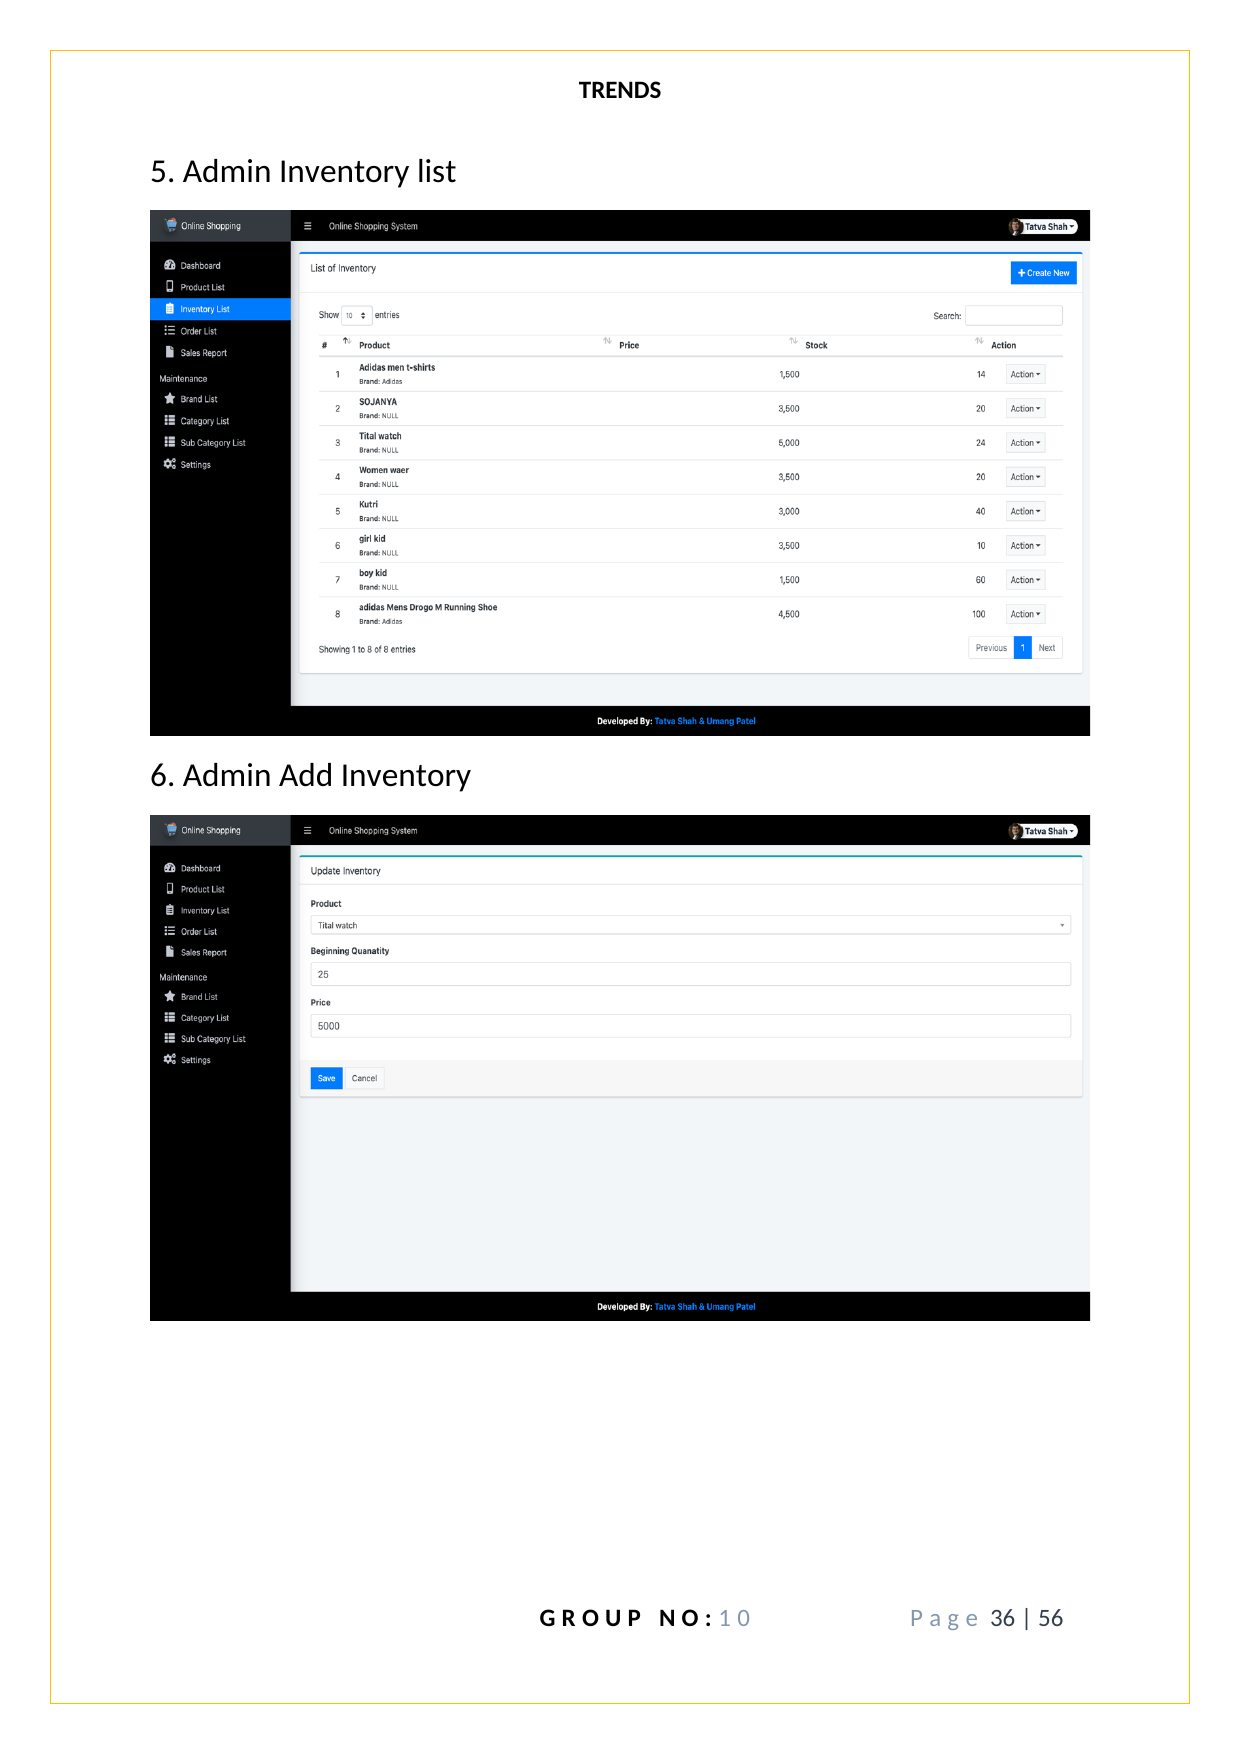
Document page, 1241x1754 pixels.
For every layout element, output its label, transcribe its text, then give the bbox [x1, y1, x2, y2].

picture [150, 815, 1091, 1321]
text 6. Admin Add Inventory [150, 754, 1090, 795]
picture [150, 210, 1091, 736]
text 5. Admin Inventory list [150, 150, 1090, 191]
